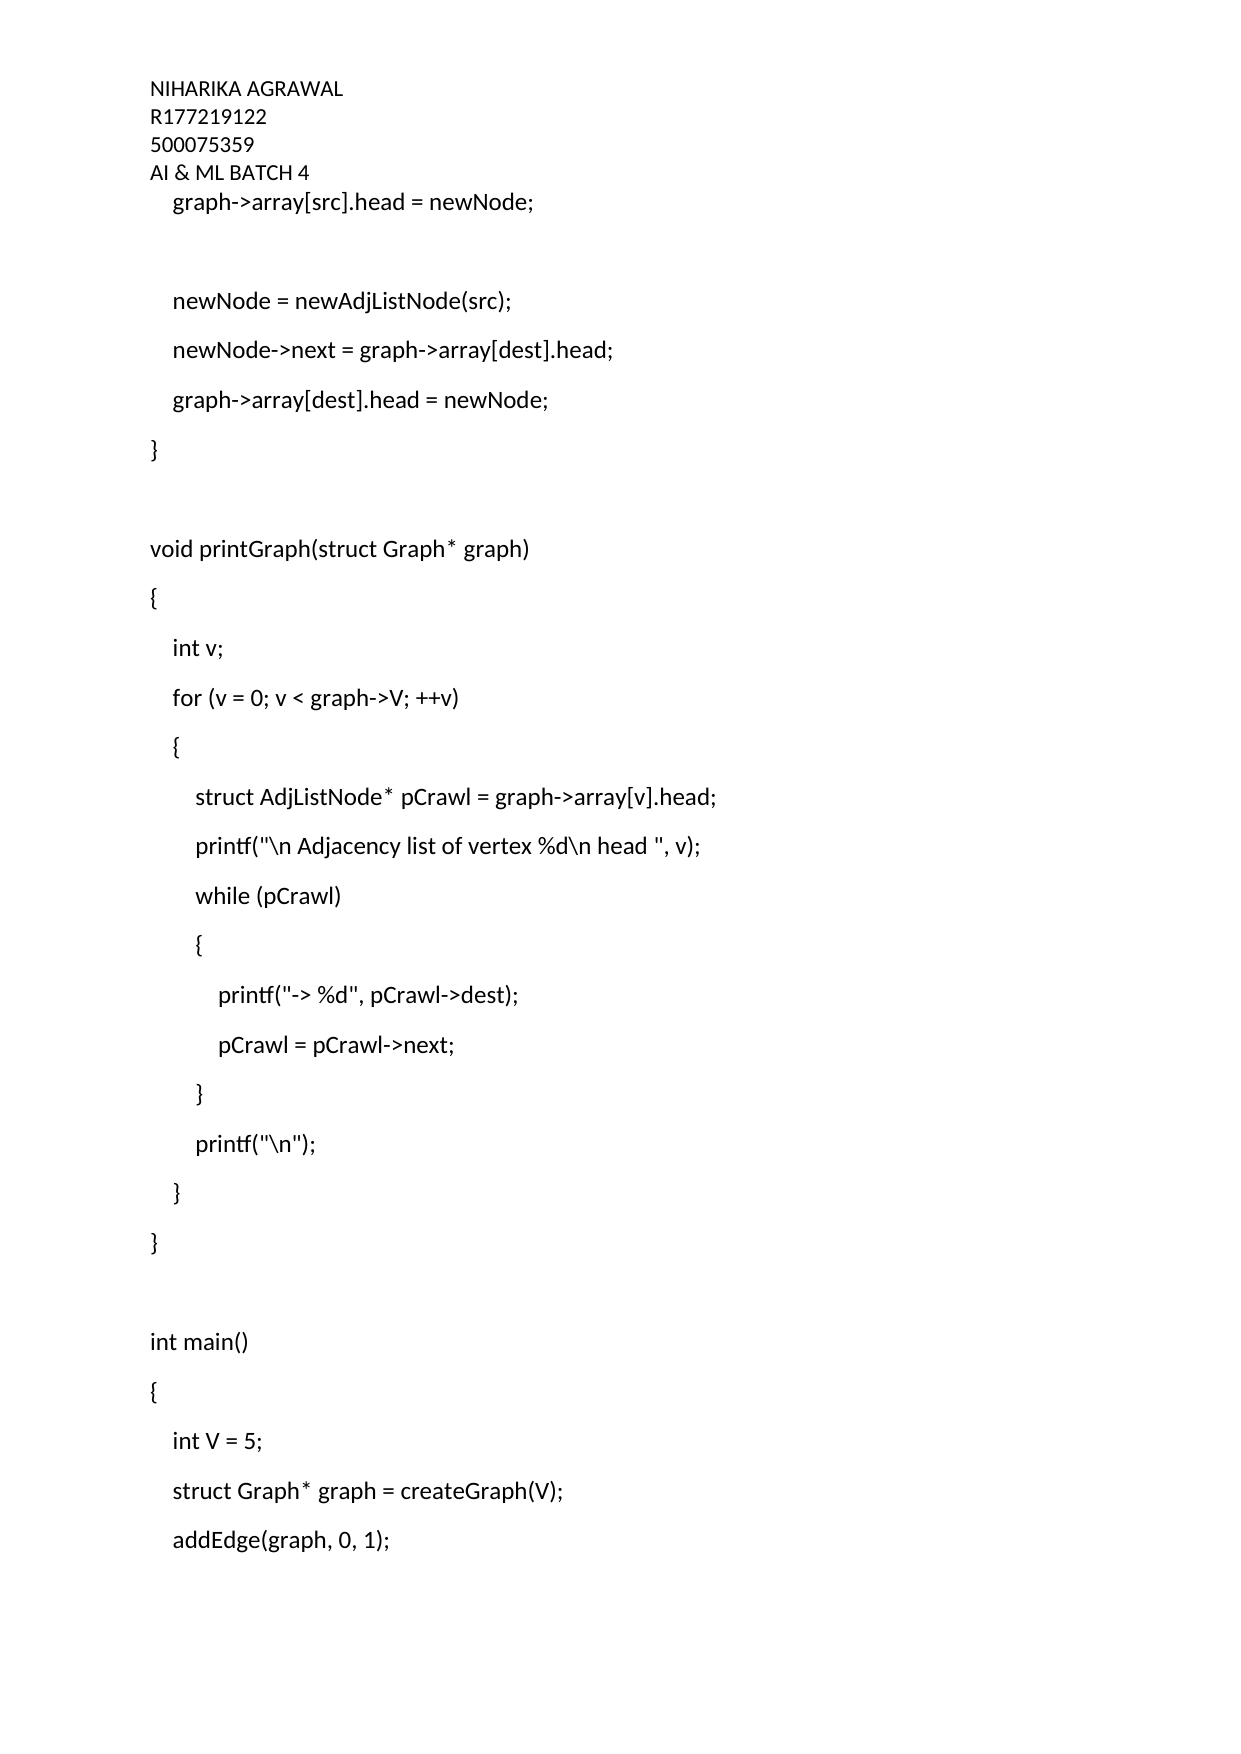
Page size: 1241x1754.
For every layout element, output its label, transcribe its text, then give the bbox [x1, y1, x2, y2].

text printf("\n Adjacency list of vertex %d\n head ", v); [150, 830, 1090, 861]
text void printGraph(struct Graph* graph) [150, 533, 1090, 563]
text printf("-> %d", pCrawl->dest); [150, 979, 1090, 1010]
text struct AdjListNode* pCrawl = graph->array[v].head; [150, 781, 1090, 811]
text { [150, 731, 1090, 762]
text } [150, 1078, 1090, 1109]
text newNode = newAdjListNode(src); [150, 285, 1090, 316]
text graph->array[src].head = newNode; [150, 186, 1090, 216]
text } [150, 1227, 1090, 1258]
text newNode->next = graph->array[dest].head; [150, 334, 1090, 365]
text int v; [150, 632, 1090, 663]
text for (v = 0; v < graph->V; ++v) [150, 682, 1090, 712]
text } [150, 1177, 1090, 1208]
text graph->array[dest].head = newNode; [150, 384, 1090, 415]
text struct Graph* graph = createGraph(V); [150, 1475, 1090, 1506]
text while (pCrawl) [150, 880, 1090, 911]
text int main() [150, 1326, 1090, 1357]
text { [150, 1376, 1090, 1406]
text int V = 5; [150, 1425, 1090, 1456]
text printf("\n"); [150, 1128, 1090, 1158]
text addEdge(graph, 0, 1); [150, 1524, 1090, 1555]
text { [150, 929, 1090, 960]
text { [150, 582, 1090, 613]
text } [150, 434, 1090, 464]
text pCrawl = pCrawl->next; [150, 1029, 1090, 1059]
